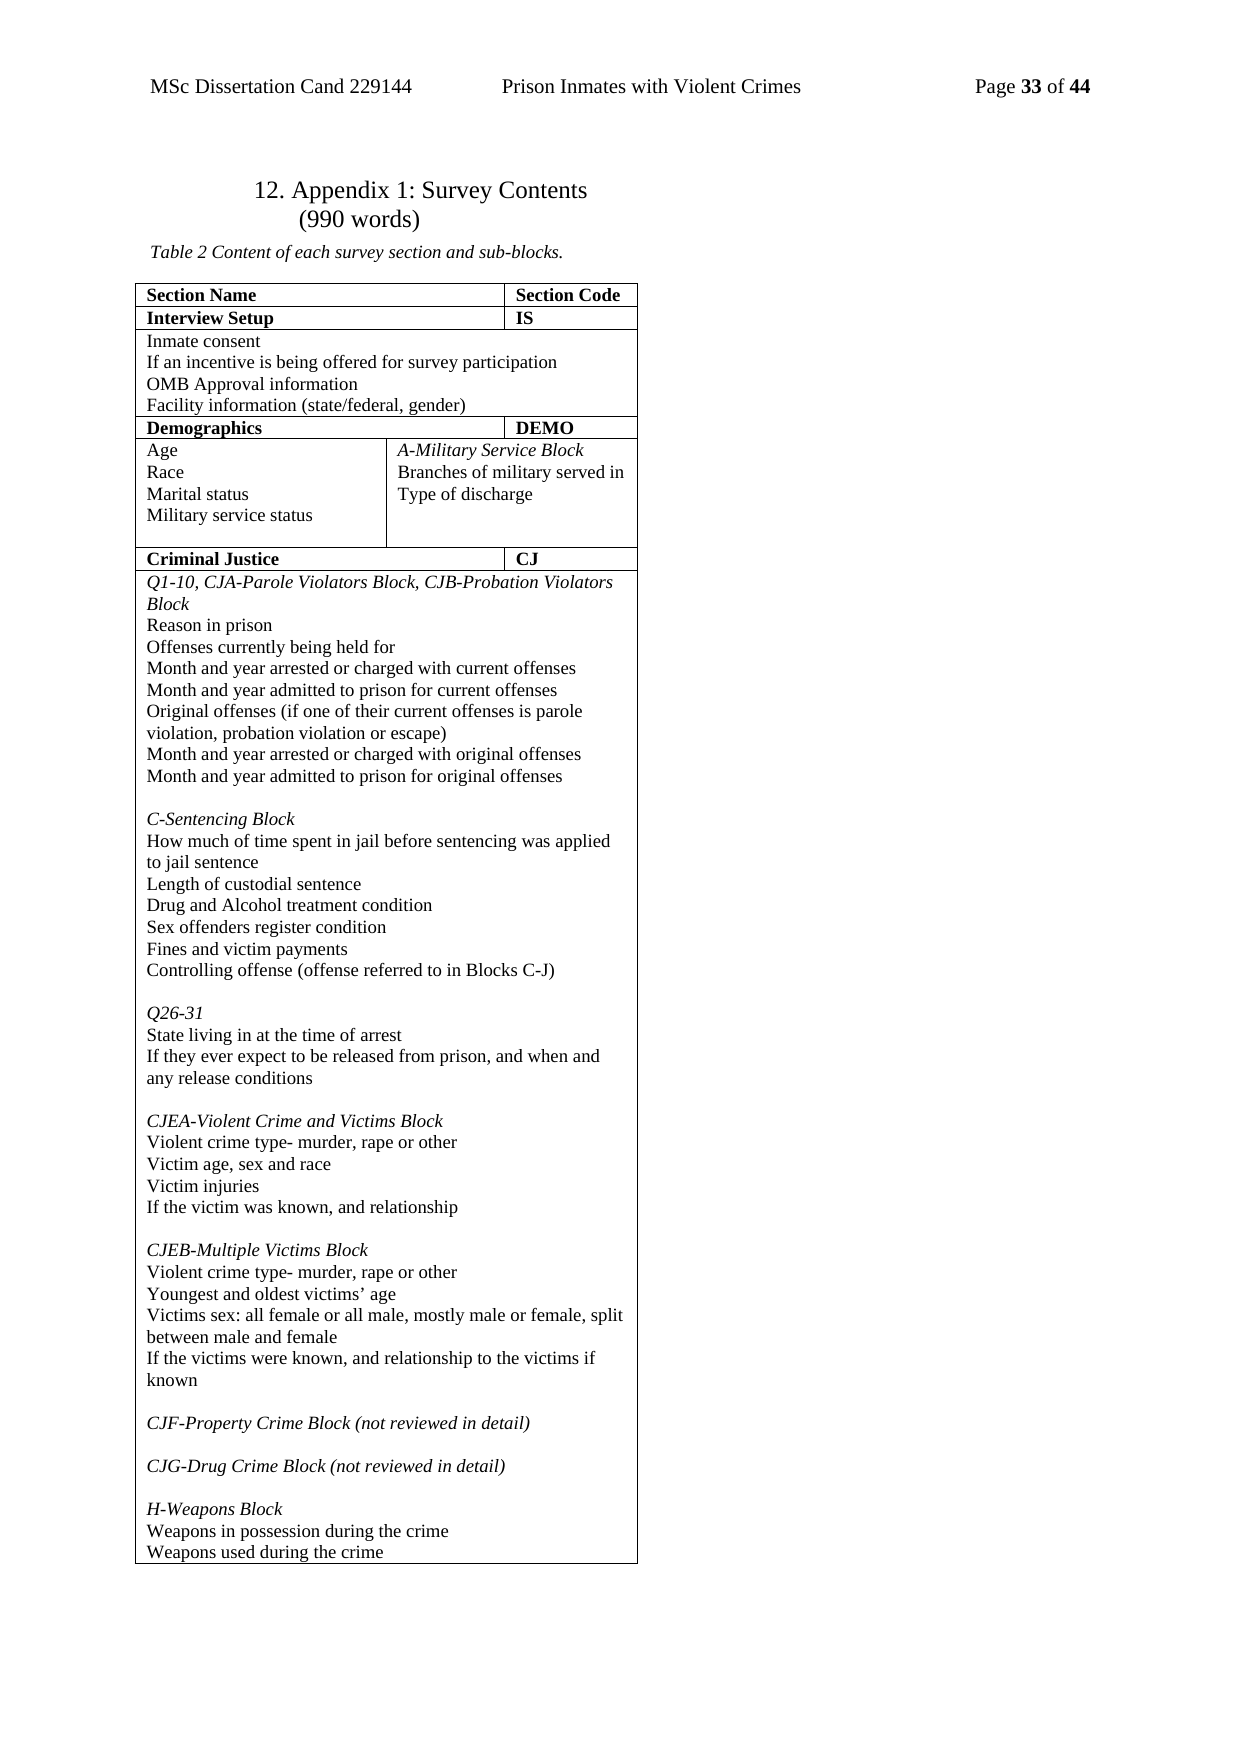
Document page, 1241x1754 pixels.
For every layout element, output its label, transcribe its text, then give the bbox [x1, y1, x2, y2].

table_cell Interview Setup [136, 307, 504, 328]
table_cell Demographics [136, 417, 504, 438]
table_header Section Code [505, 284, 637, 306]
subtitle Appendix 1: Survey Contents (990 words) [253, 175, 624, 232]
table_cell Age Race Marital status Military service status [136, 439, 386, 547]
table_cell Inmate consent If an incentive is being offered for survey participation OMB Approval information Facility information (state/federal, gender) [136, 330, 637, 416]
table_cell DEMO [505, 417, 637, 438]
table_cell A-Military Service Block Branches of military served in Type of discharge [387, 439, 637, 547]
table_cell Criminal Justice [136, 548, 504, 570]
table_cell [136, 571, 637, 1563]
table_header Section Name [136, 284, 504, 306]
table_cell IS [505, 307, 637, 328]
table_cell CJ [505, 548, 637, 570]
